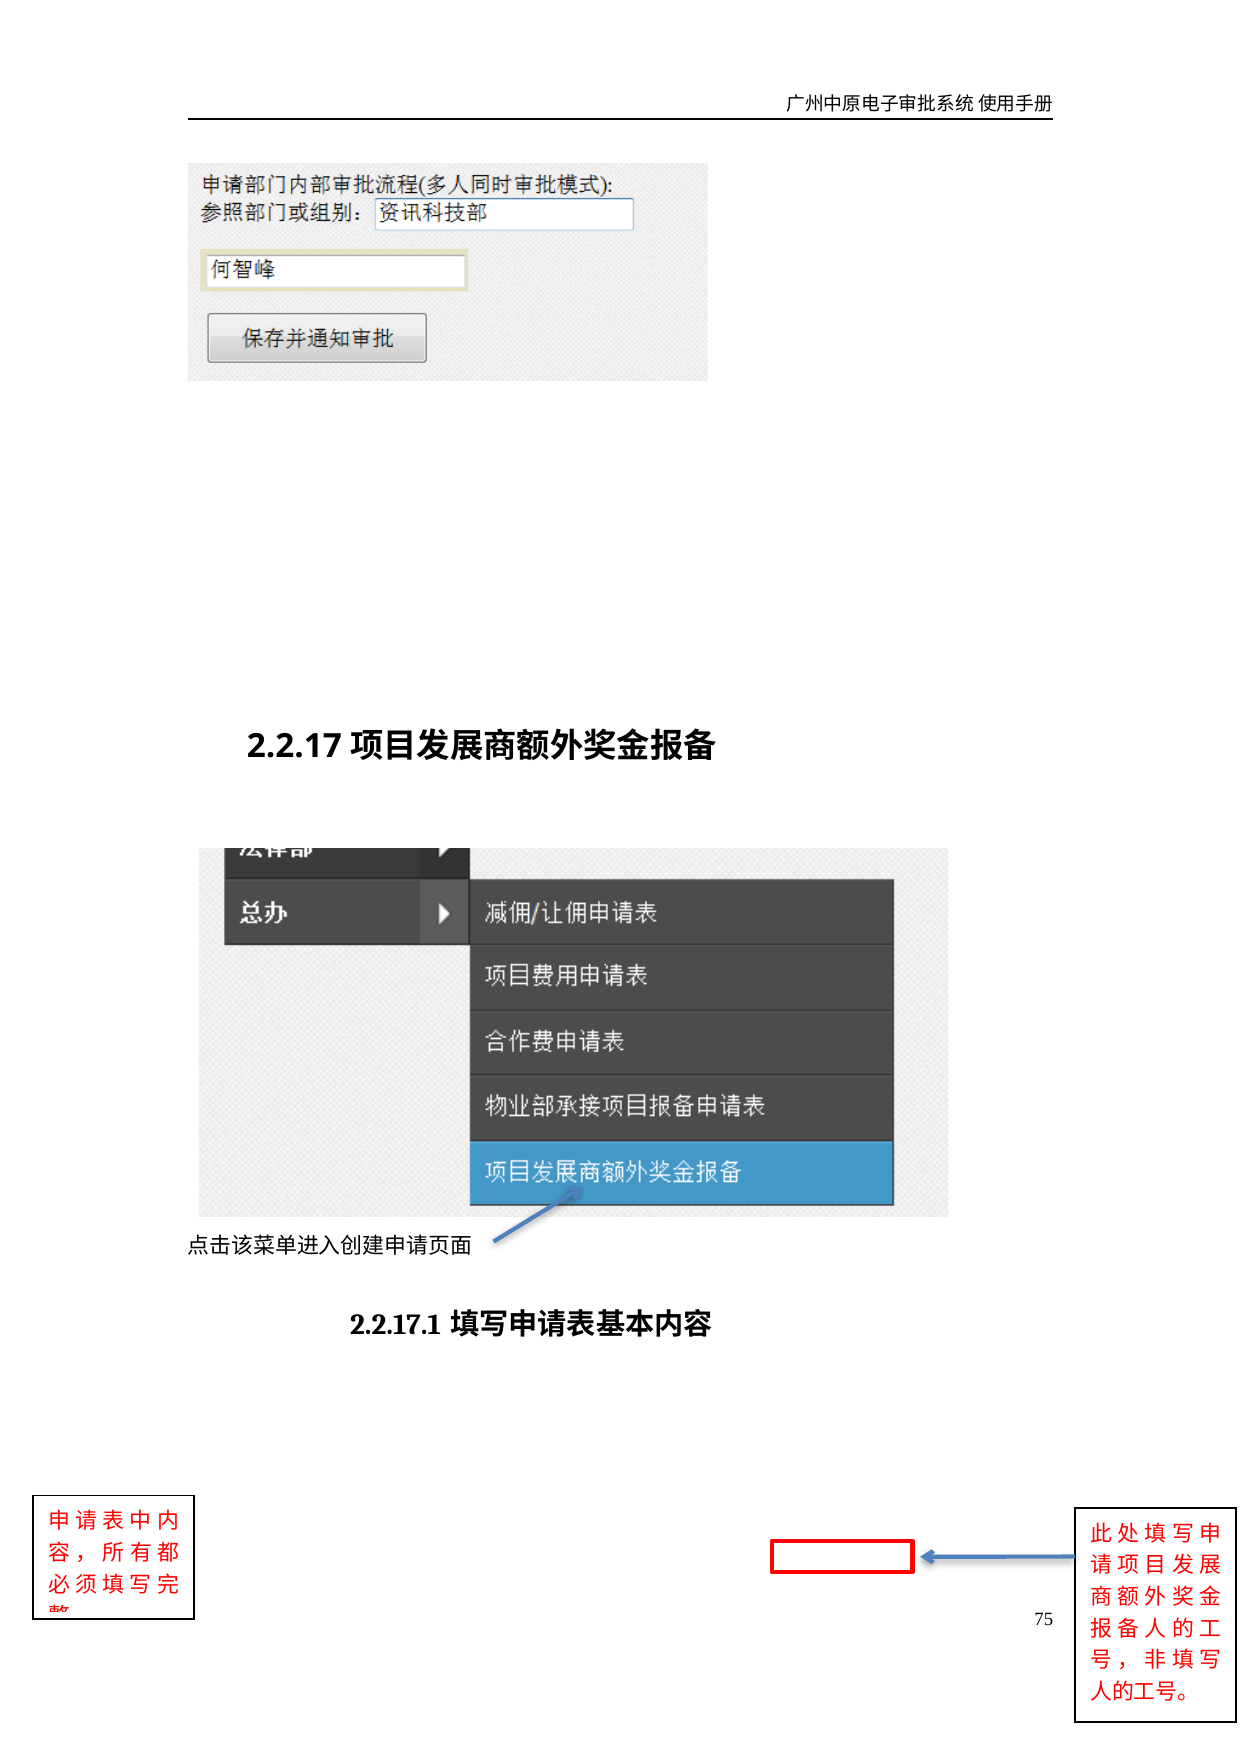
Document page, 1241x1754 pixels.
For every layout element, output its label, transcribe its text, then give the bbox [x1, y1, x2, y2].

subtitle 填写申请表基本内容 [350, 1289, 1053, 1354]
text 点击该菜单进入创建申请页面 [187, 1228, 1053, 1260]
subtitle 项目发展商额外奖金报备 [247, 710, 1053, 775]
picture [198, 848, 949, 1217]
picture [187, 163, 708, 381]
